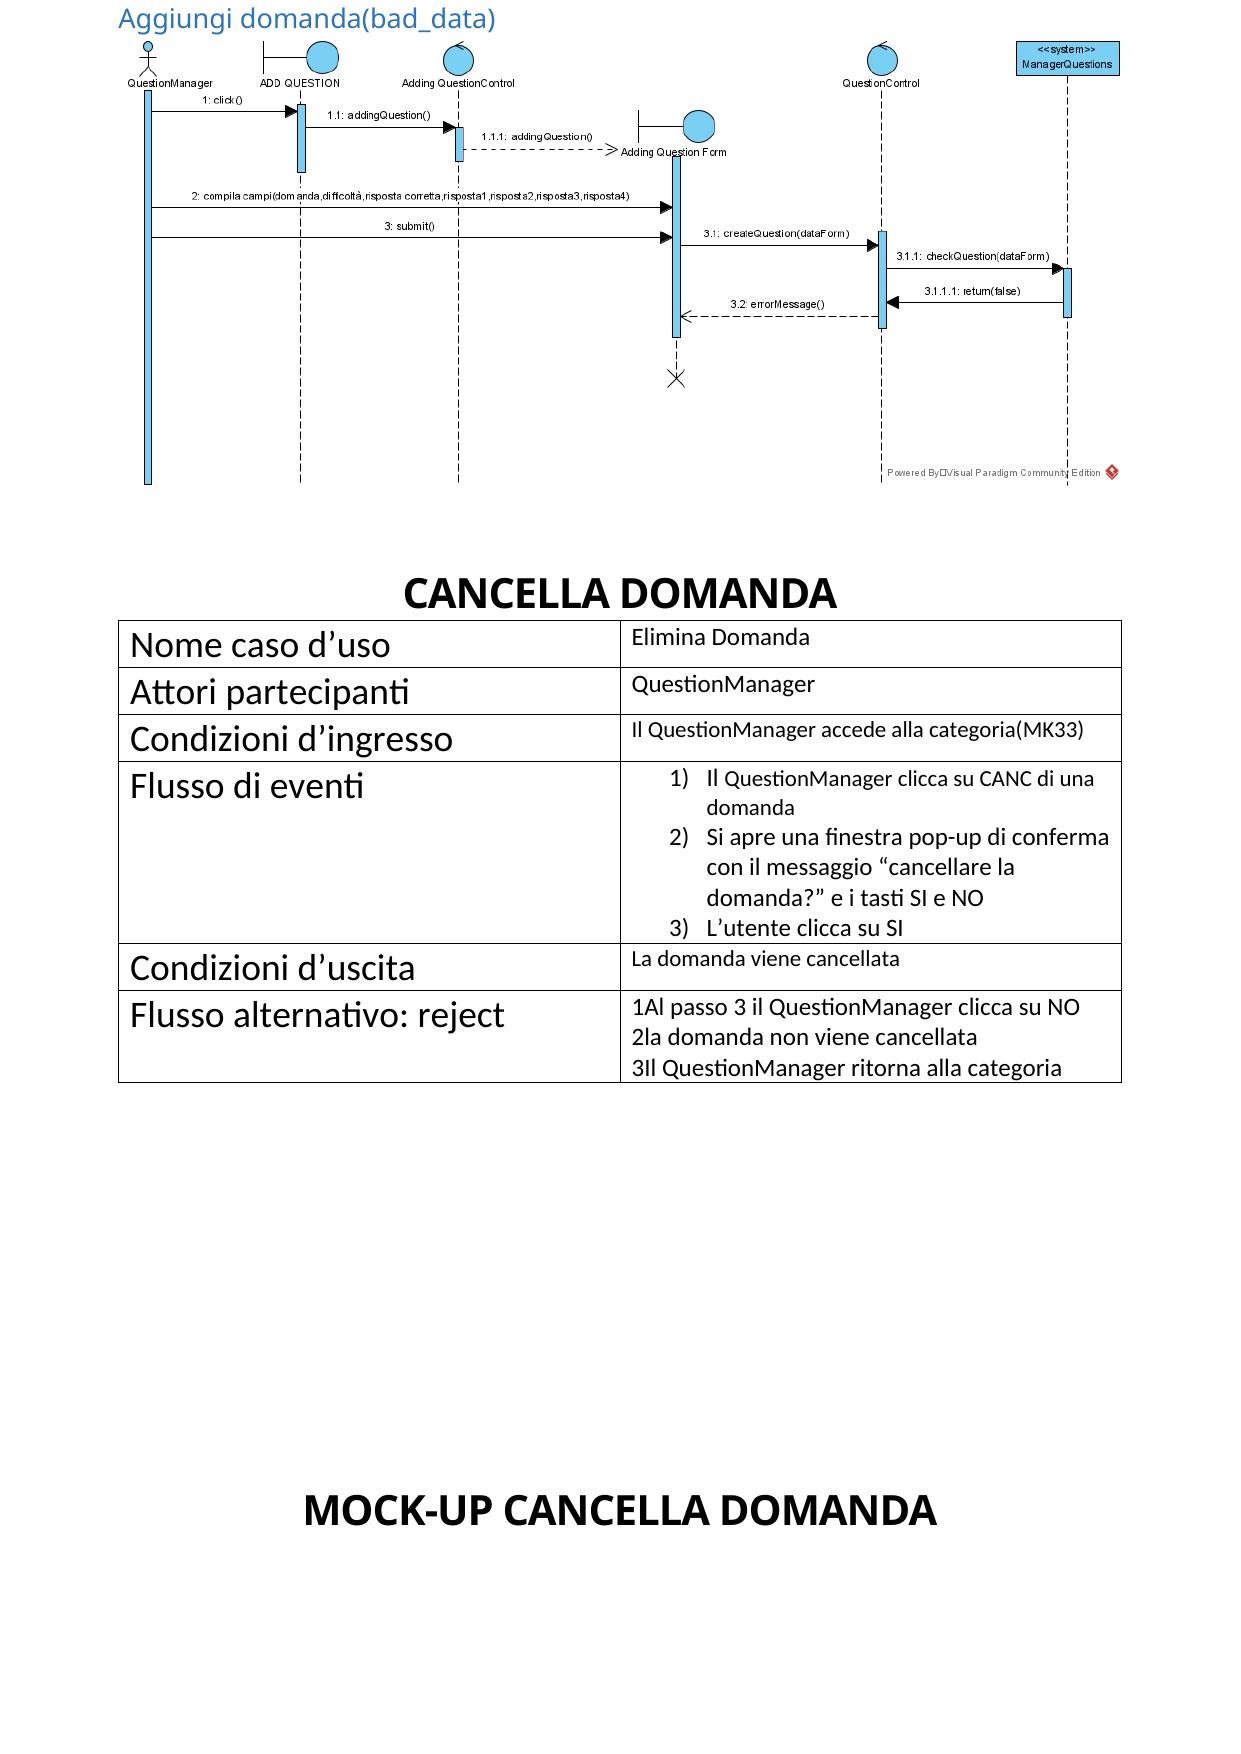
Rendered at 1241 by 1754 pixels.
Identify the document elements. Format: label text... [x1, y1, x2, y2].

table_header Nome caso d’uso [119, 621, 620, 667]
table_cell Il QuestionManager accede alla categoria(MK33) [621, 715, 1121, 761]
table_header Elimina Domanda [621, 621, 1121, 667]
table_cell Flusso alternativo: reject [119, 991, 620, 1082]
title CANCELLA DOMANDA [118, 564, 1122, 620]
title MOCK-UP CANCELLA DOMANDA [118, 1481, 1122, 1537]
table_cell 1Al passo 3 il QuestionManager clicca su NO 2la domanda non viene cancellata 3Il QuestionManager ritorna alla categoria [621, 991, 1121, 1082]
table_cell Attori partecipanti [119, 668, 620, 714]
picture [118, 39, 1123, 488]
table_cell Flusso di eventi [119, 762, 620, 943]
table_cell Condizioni d’uscita [119, 944, 620, 989]
table_cell Il QuestionManager clicca su CANC di una domanda Si apre una finestra pop-up di conferma con il messaggio “cancellare la domanda?” e i tasti SI e NO L’utente clicca su SI [621, 762, 1121, 943]
subtitle Aggiungi domanda(bad_data) [118, 0, 1122, 37]
table_cell QuestionManager [621, 668, 1121, 714]
table_cell Condizioni d’ingresso [119, 715, 620, 761]
table_cell La domanda viene cancellata [621, 944, 1121, 989]
